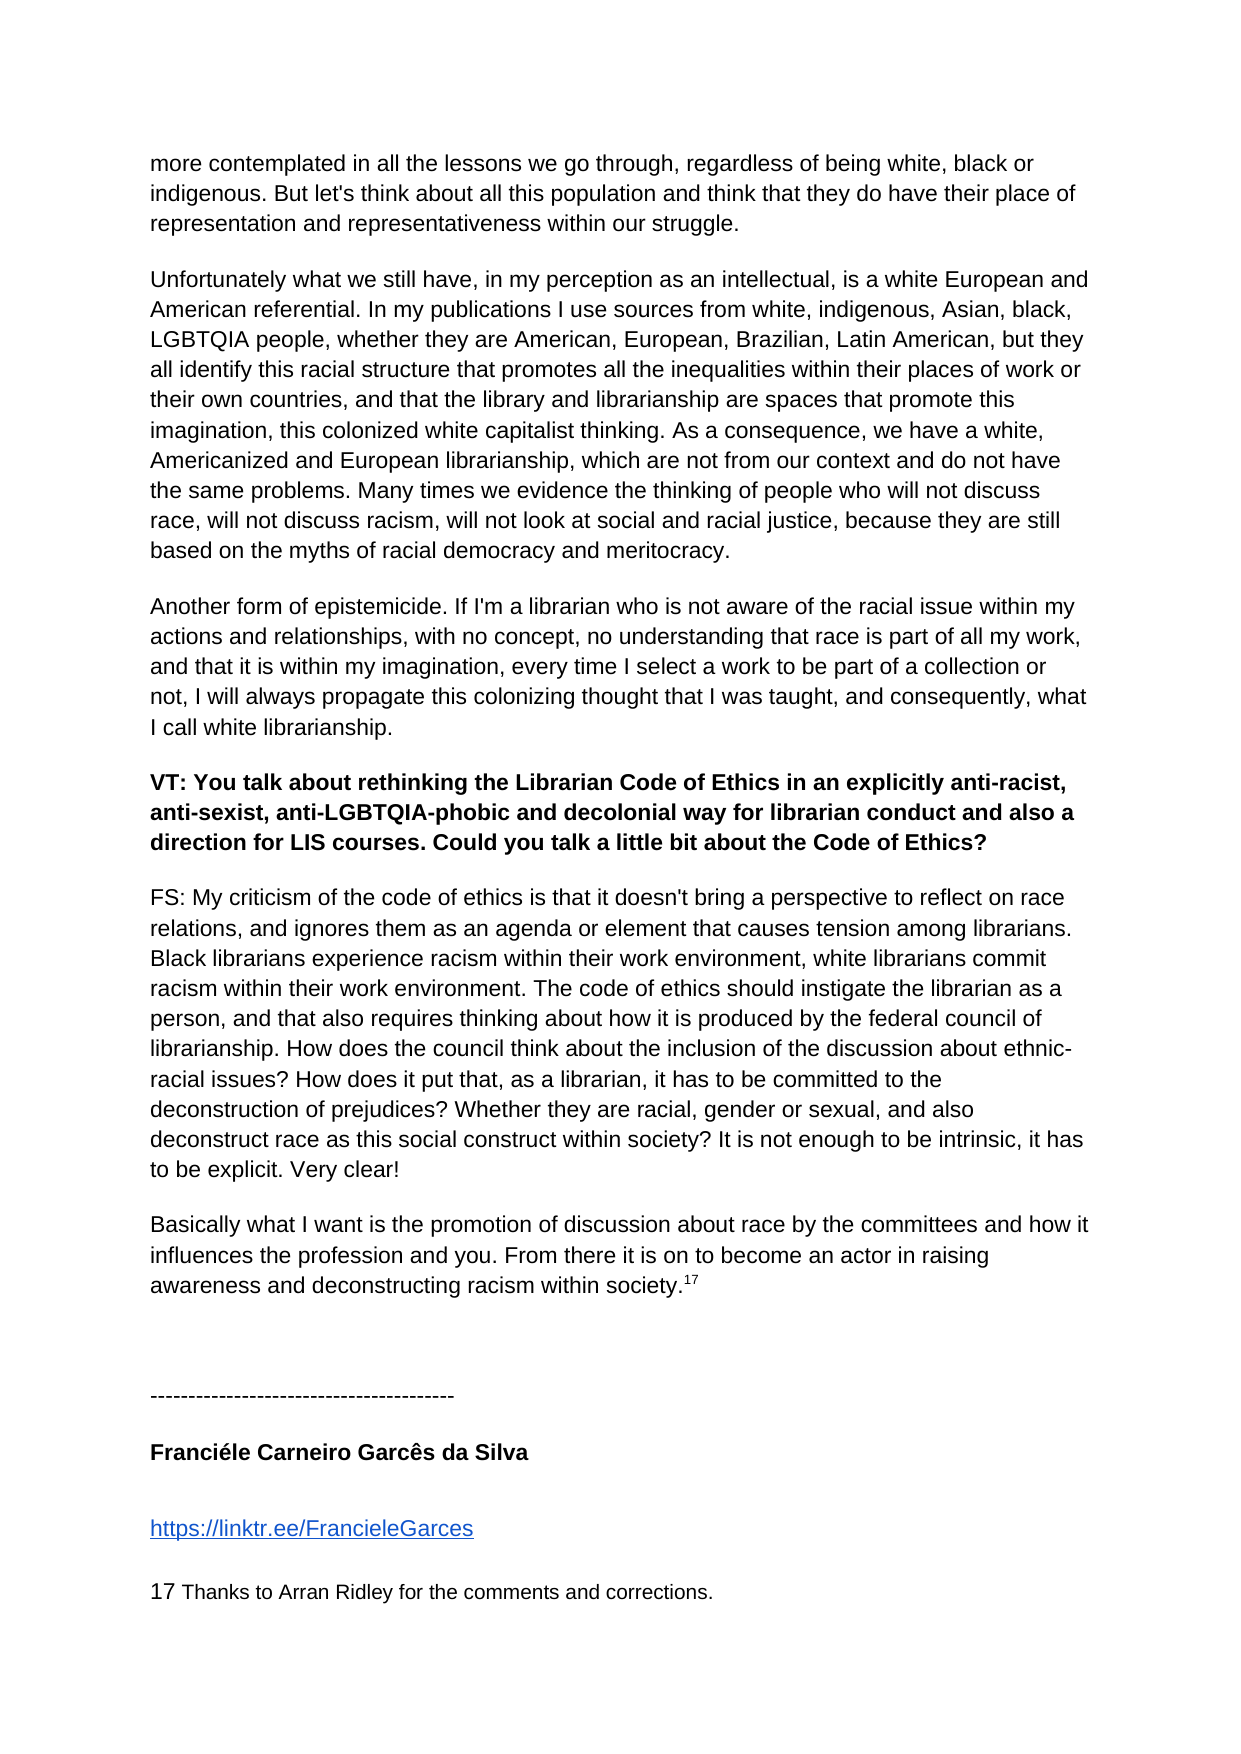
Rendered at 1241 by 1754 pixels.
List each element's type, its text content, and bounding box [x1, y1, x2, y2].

text ---------------------------------------- [150, 1382, 1090, 1409]
text Franciéle Carneiro Garcês da Silva [150, 1439, 1090, 1465]
text https://linktr.ee/FrancieleGarces [150, 1515, 1090, 1542]
text Basically what I want is the promotion of discussion about race by the committees and how it influences the profession and you. From there it is on to become an actor in raising awareness and deconstructing racism within society. [150, 1211, 1090, 1298]
text FS: My criticism of the code of ethics is that it doesn't bring a perspective to reflect on race relations, and ignores them as an agenda or element that causes tension among librarians. Black librarians experience racism within their work environment, white librarians commit racism within their work environment. The code of ethics should instigate the librarian as a person, and that also requires thinking about how it is produced by the federal council of librarianship. How does the council think about the inclusion of the discussion about ethnic-racial issues? How does it put that, as a librarian, it has to be committed to the deconstruction of prejudices? Whether they are racial, gender or sexual, and also deconstruct race as this social construct within society? It is not enough to be intrinsic, it has to be explicit. Very clear! [150, 884, 1090, 1183]
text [150, 150, 1090, 237]
text VT: You talk about rethinking the Librarian Code of Ethics in an explicitly anti-racist, anti-sexist, anti-LGBTQIA-phobic and decolonial way for librarian conduct and also a direction for LIS courses. Could you talk a little bit about the Code of Ethics? [150, 769, 1090, 856]
text Another form of epistemicide. If I'm a librarian who is not aware of the racial issue within my actions and relationships, with no concept, no understanding that race is part of all my work, and that it is within my imagination, every time I select a work to be part of a collection or not, I will always propagate this colonizing thought that I was taught, and consequently, what I call white librarianship. [150, 593, 1090, 740]
text Unfortunately what we still have, in my perception as an intellectual, is a white European and American referential. In my publications I use sources from white, indigenous, Asian, black, LGBTQIA people, whether they are American, European, Brazilian, Latin American, but they all identify this racial structure that promotes all the inequalities within their places of work or their own countries, and that the library and librarianship are spaces that promote this imagination, this colonized white capitalist thinking. As a consequence, we have a white, Americanized and European librarianship, which are not from our context and do not have the same problems. Many times we evidence the thinking of people who will not discuss race, will not discuss racism, will not look at social and racial justice, because they are still based on the myths of racial democracy and meritocracy. [150, 266, 1090, 564]
